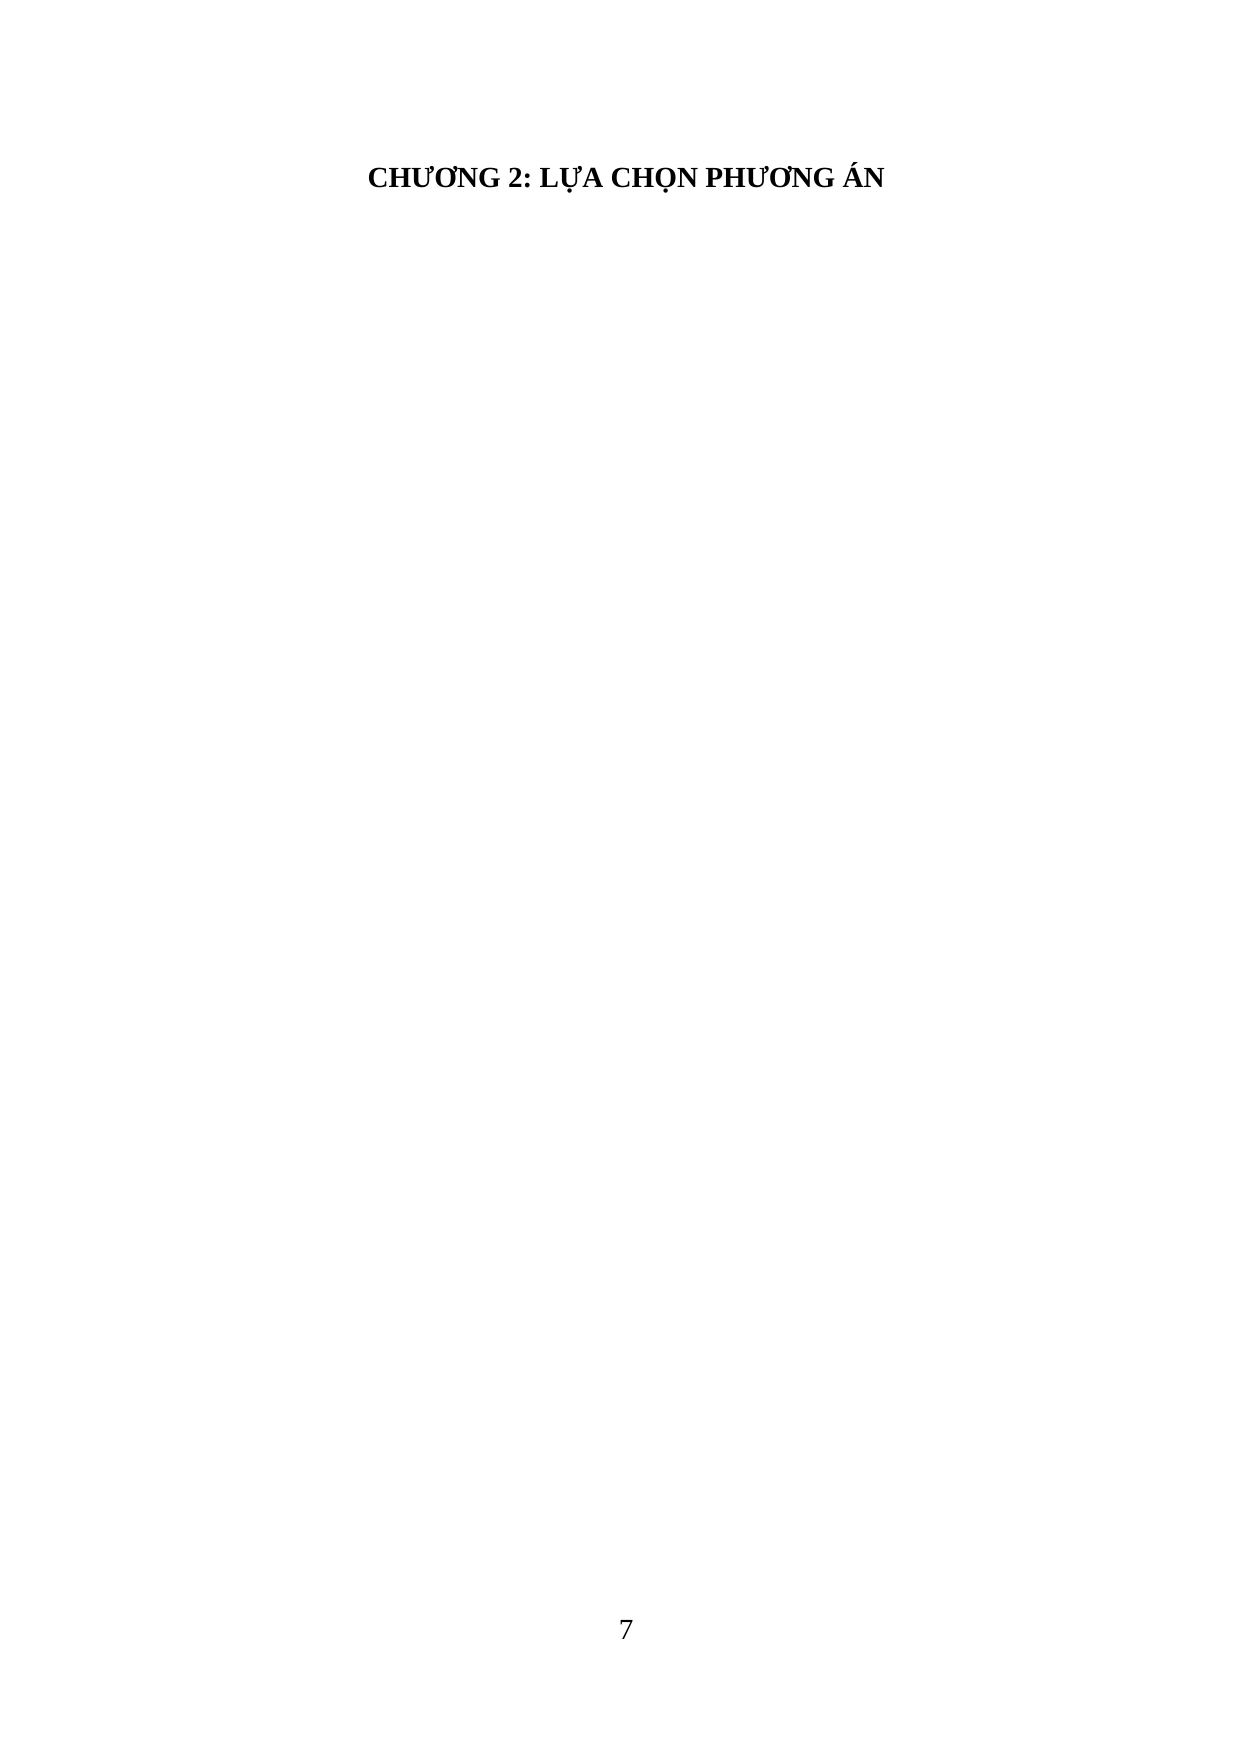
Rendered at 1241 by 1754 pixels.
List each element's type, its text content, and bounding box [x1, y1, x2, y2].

subtitle CHƯƠNG 2: LỰA CHỌN PHƯƠNG ÁN [177, 160, 1075, 194]
